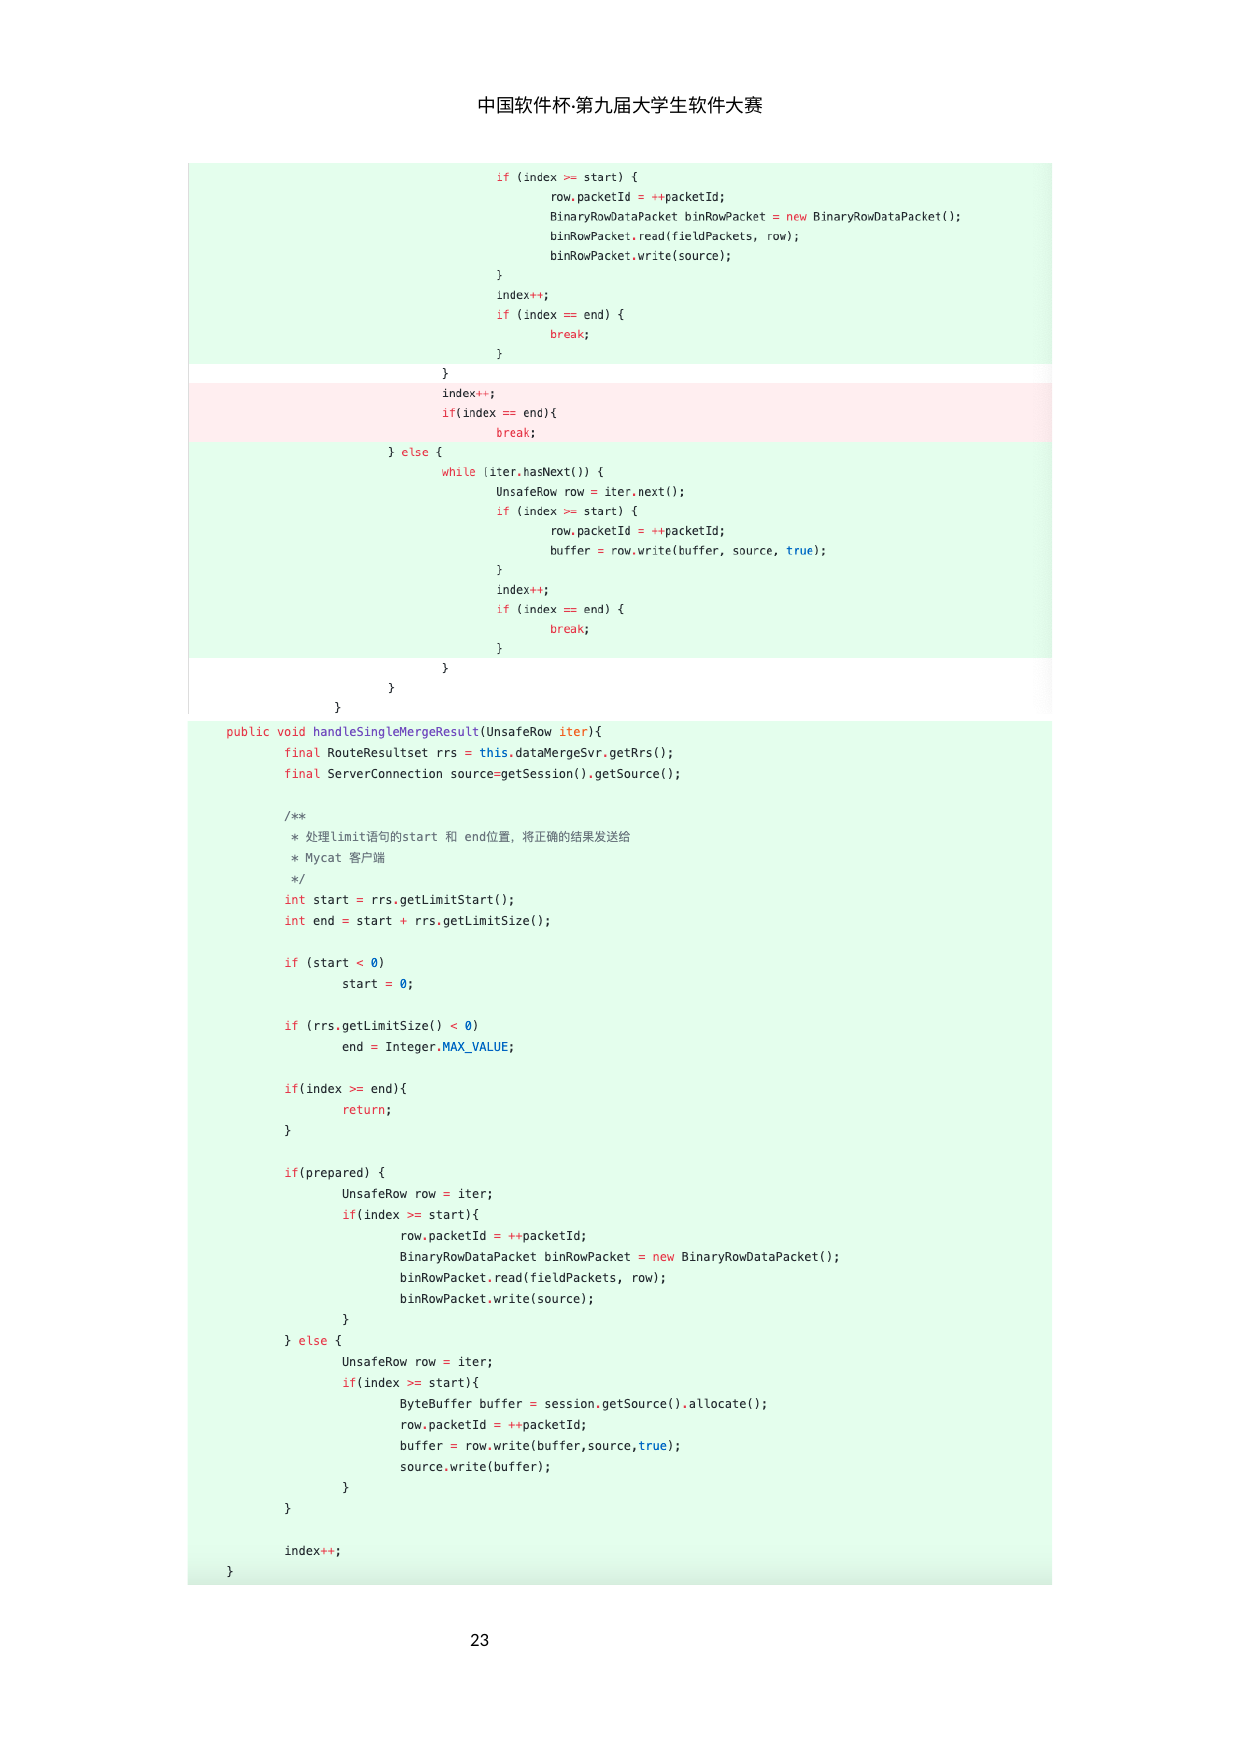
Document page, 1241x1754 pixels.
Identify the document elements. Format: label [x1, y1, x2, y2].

picture [187, 721, 1053, 1585]
picture [187, 163, 1053, 714]
